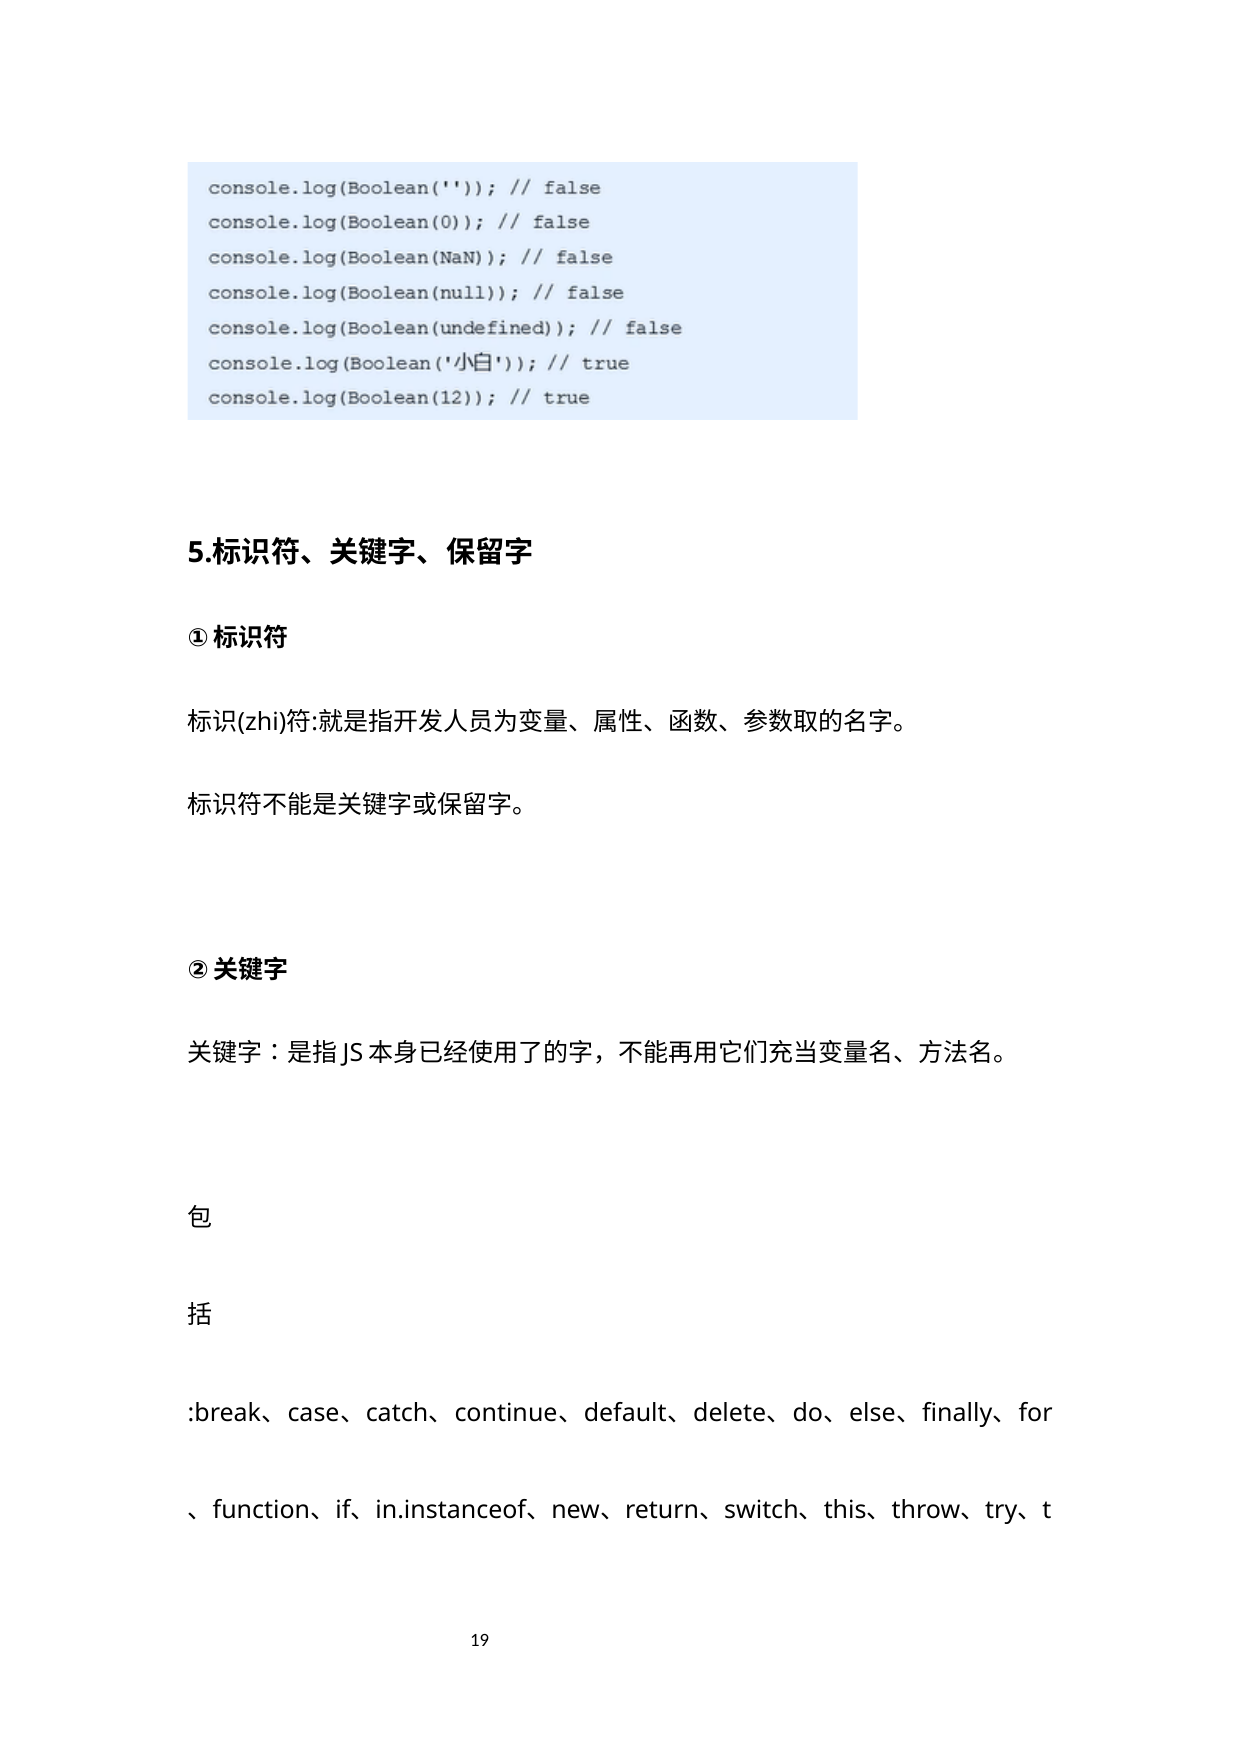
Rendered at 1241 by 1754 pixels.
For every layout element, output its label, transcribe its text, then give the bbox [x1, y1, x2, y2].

list ②关键字 [187, 935, 1053, 1000]
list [187, 1183, 1053, 1541]
list ①标识符 [187, 603, 1053, 668]
list 5.标识符、关键字、保留字 [187, 517, 1053, 582]
picture [187, 162, 858, 420]
list 标识(zhi)符:就是指开发人员为变量、属性、函数、参数取的名字。 [187, 687, 1053, 752]
list 关键字∶是指JS本身已经使用了的字，不能再用它们充当变量名、方法名。 [187, 1018, 1053, 1083]
list 标识符不能是关键字或保留字。 [187, 770, 1053, 835]
